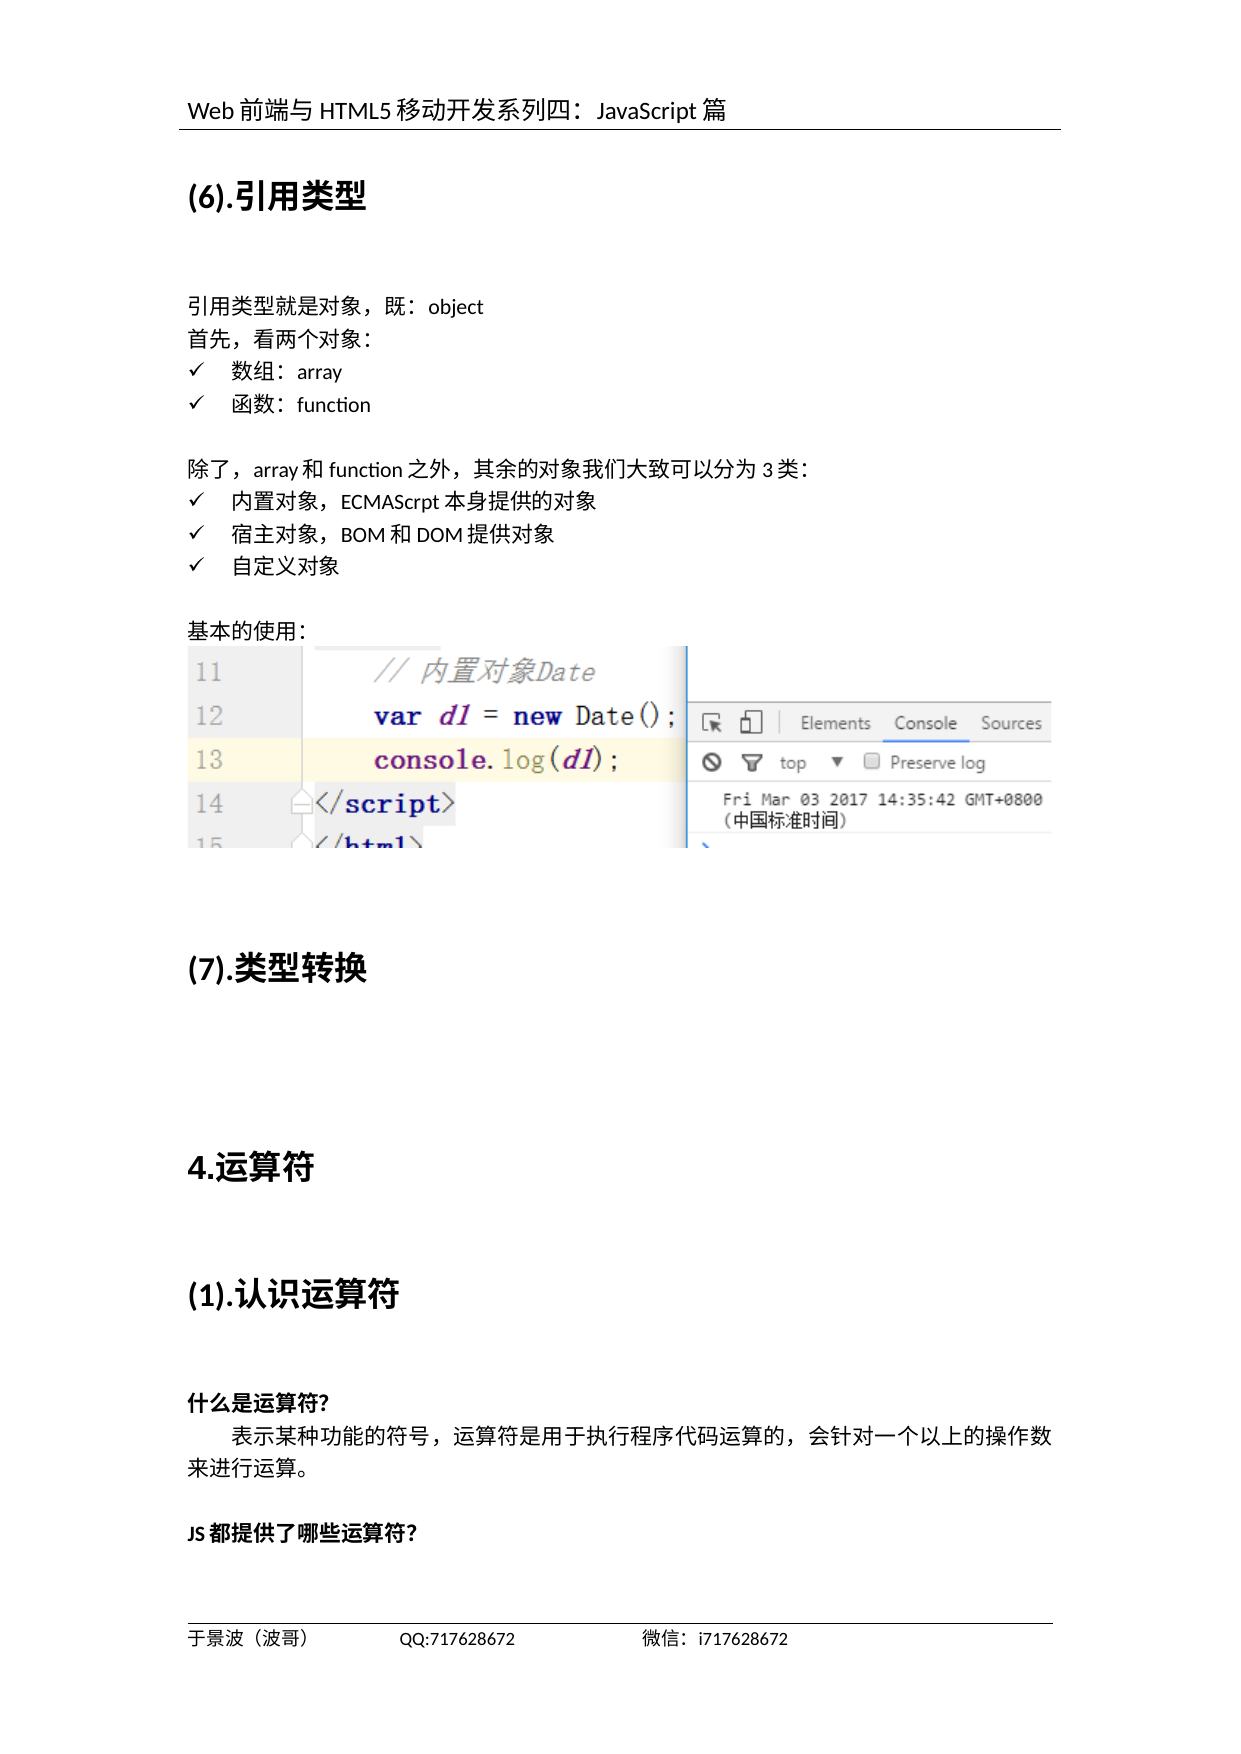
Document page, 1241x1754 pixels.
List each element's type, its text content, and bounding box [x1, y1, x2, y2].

subtitle (7).类型转换 [187, 933, 1053, 998]
list 内置对象，ECMAScrpt本身提供的对象 [187, 483, 1053, 516]
list 宿主对象，BOM和DOM提供对象 [187, 516, 1053, 548]
subtitle .引用类型 [187, 162, 1053, 227]
text 首先，看两个对象： [187, 321, 1053, 353]
picture [187, 645, 1052, 848]
text JS都提供了哪些运算符？ [187, 1514, 1053, 1546]
text 引用类型就是对象，既：object [187, 288, 1053, 321]
text 什么是运算符？ [187, 1384, 1053, 1416]
text 表示某种功能的符号，运算符是用于执行程序代码运算的，会针对一个以上的操作数来进行运算。 [187, 1416, 1053, 1481]
list 自定义对象 [187, 548, 1053, 581]
list 数组：array [187, 353, 1053, 386]
list 函数：function [187, 386, 1053, 418]
text 基本的使用： [187, 613, 1053, 646]
text 除了，array和function之外，其余的对象我们大致可以分为3类： [187, 451, 1053, 483]
subtitle 4.运算符 [187, 1131, 1053, 1196]
subtitle (1).认识运算符 [187, 1257, 1053, 1322]
